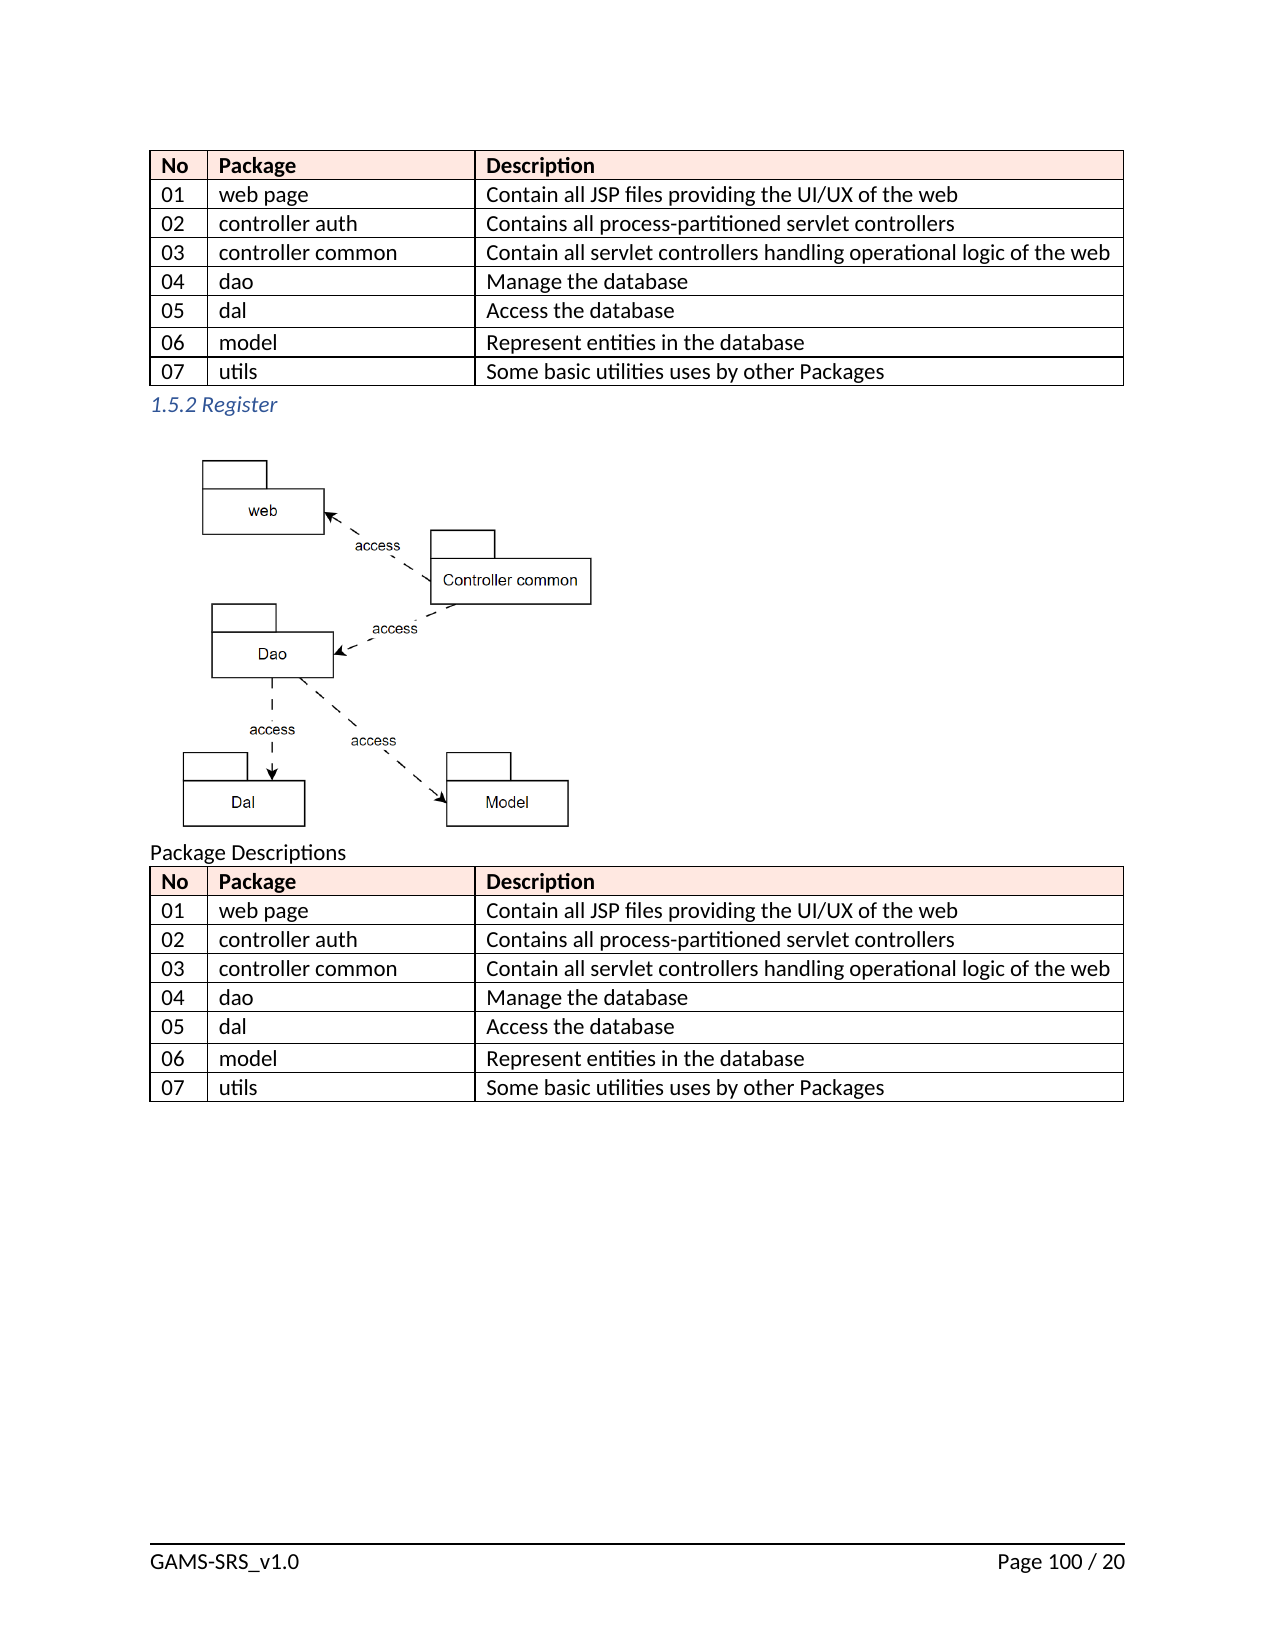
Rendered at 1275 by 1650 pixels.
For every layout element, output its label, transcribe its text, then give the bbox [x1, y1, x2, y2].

subtitle 1.5.2 Register [150, 391, 1125, 419]
picture [150, 418, 597, 834]
text Package Descriptions [150, 838, 1125, 866]
